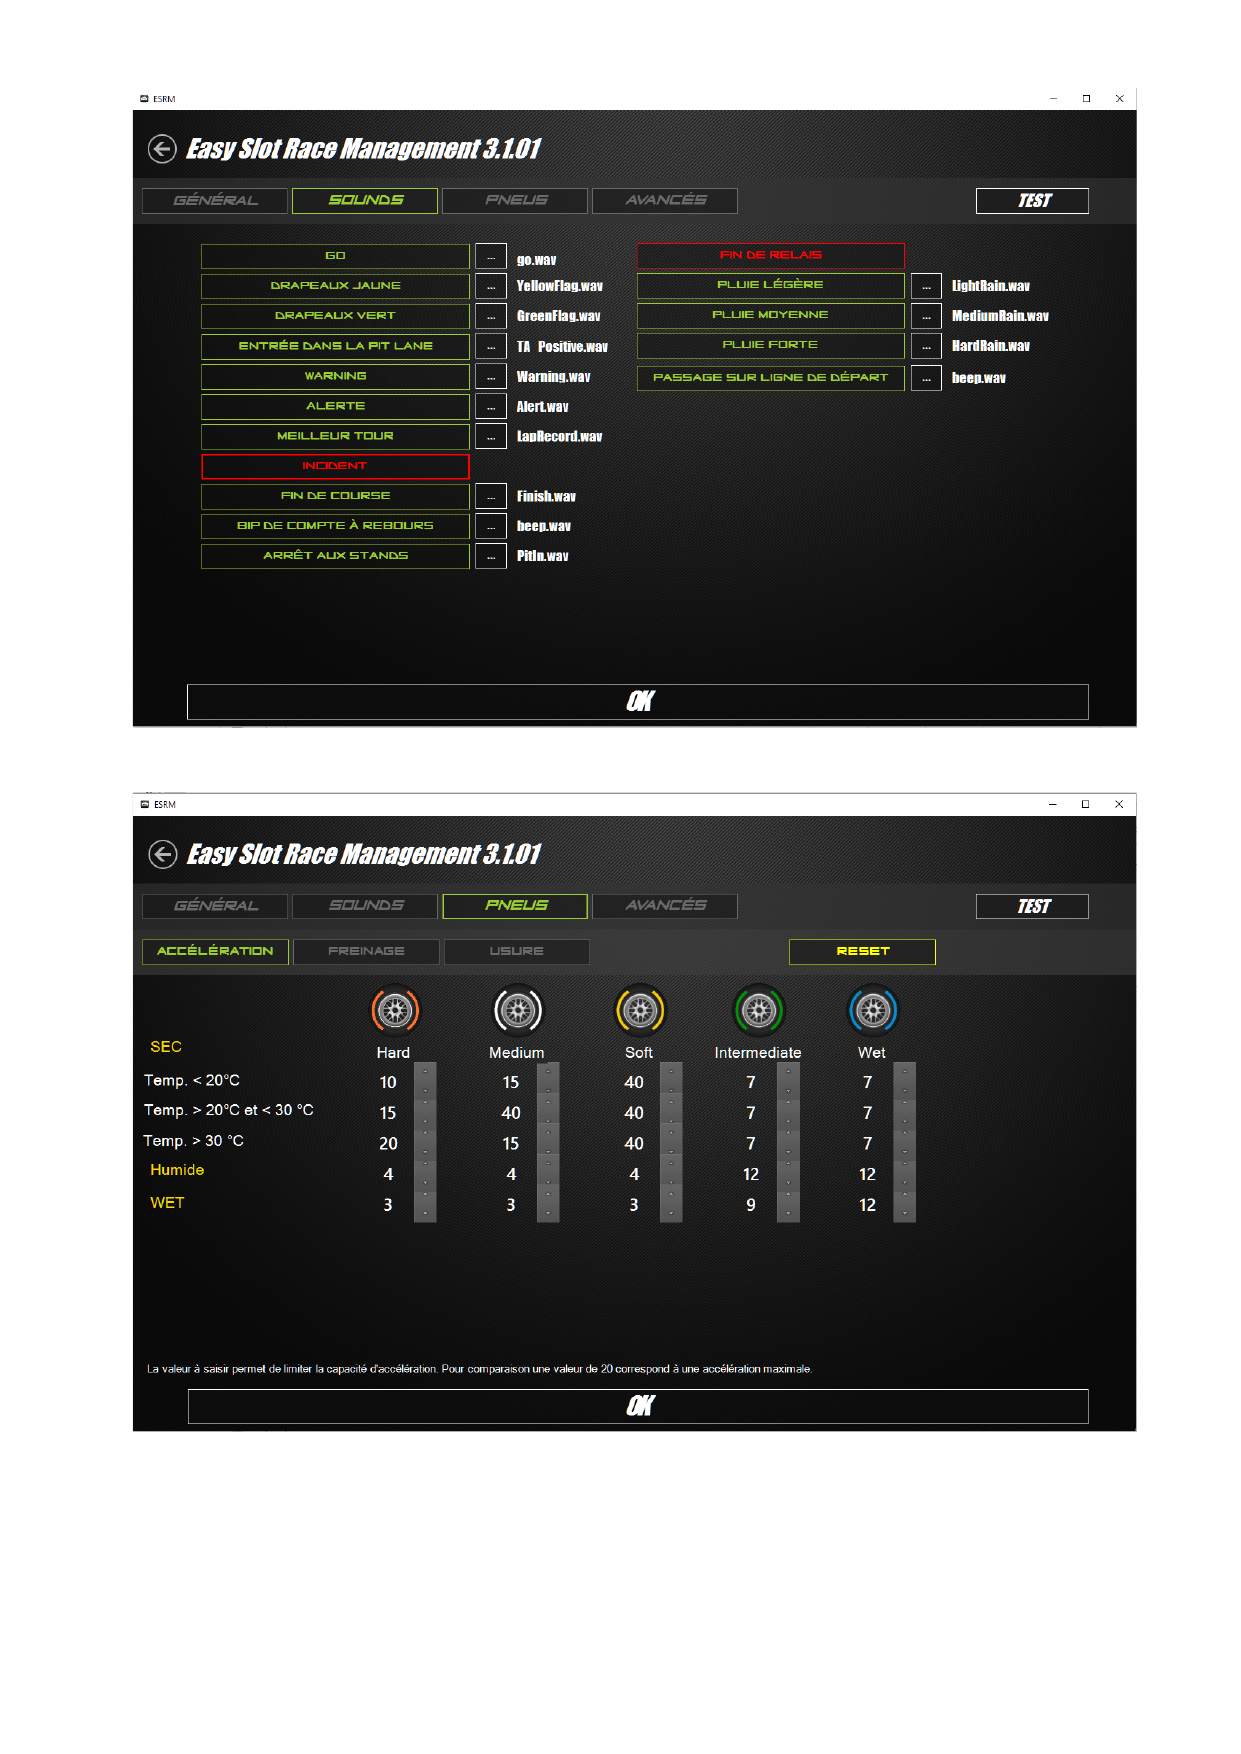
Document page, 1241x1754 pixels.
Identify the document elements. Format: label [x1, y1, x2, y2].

picture [132, 792, 1137, 1432]
picture [132, 88, 1137, 728]
